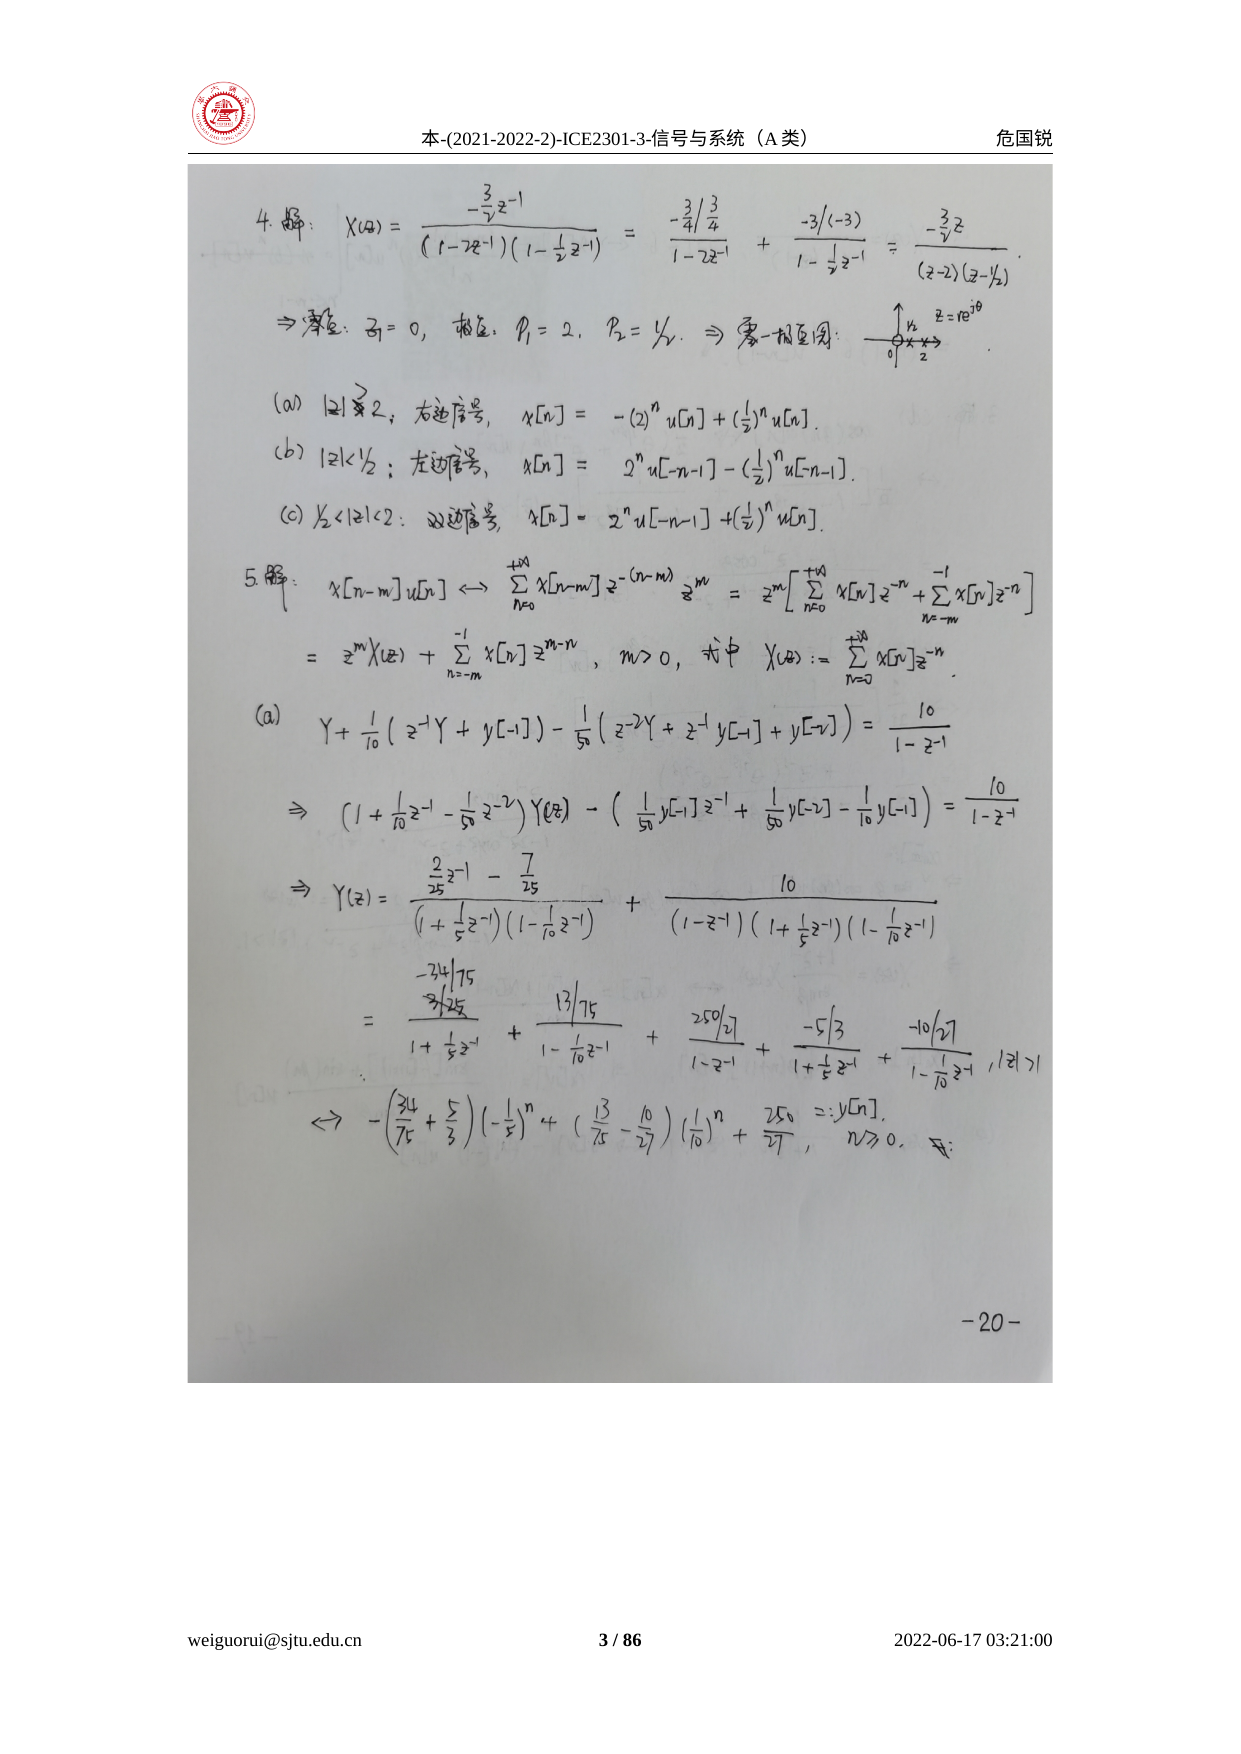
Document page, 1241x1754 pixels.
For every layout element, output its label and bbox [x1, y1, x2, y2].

picture [187, 164, 1053, 1383]
picture [188, 77, 259, 148]
